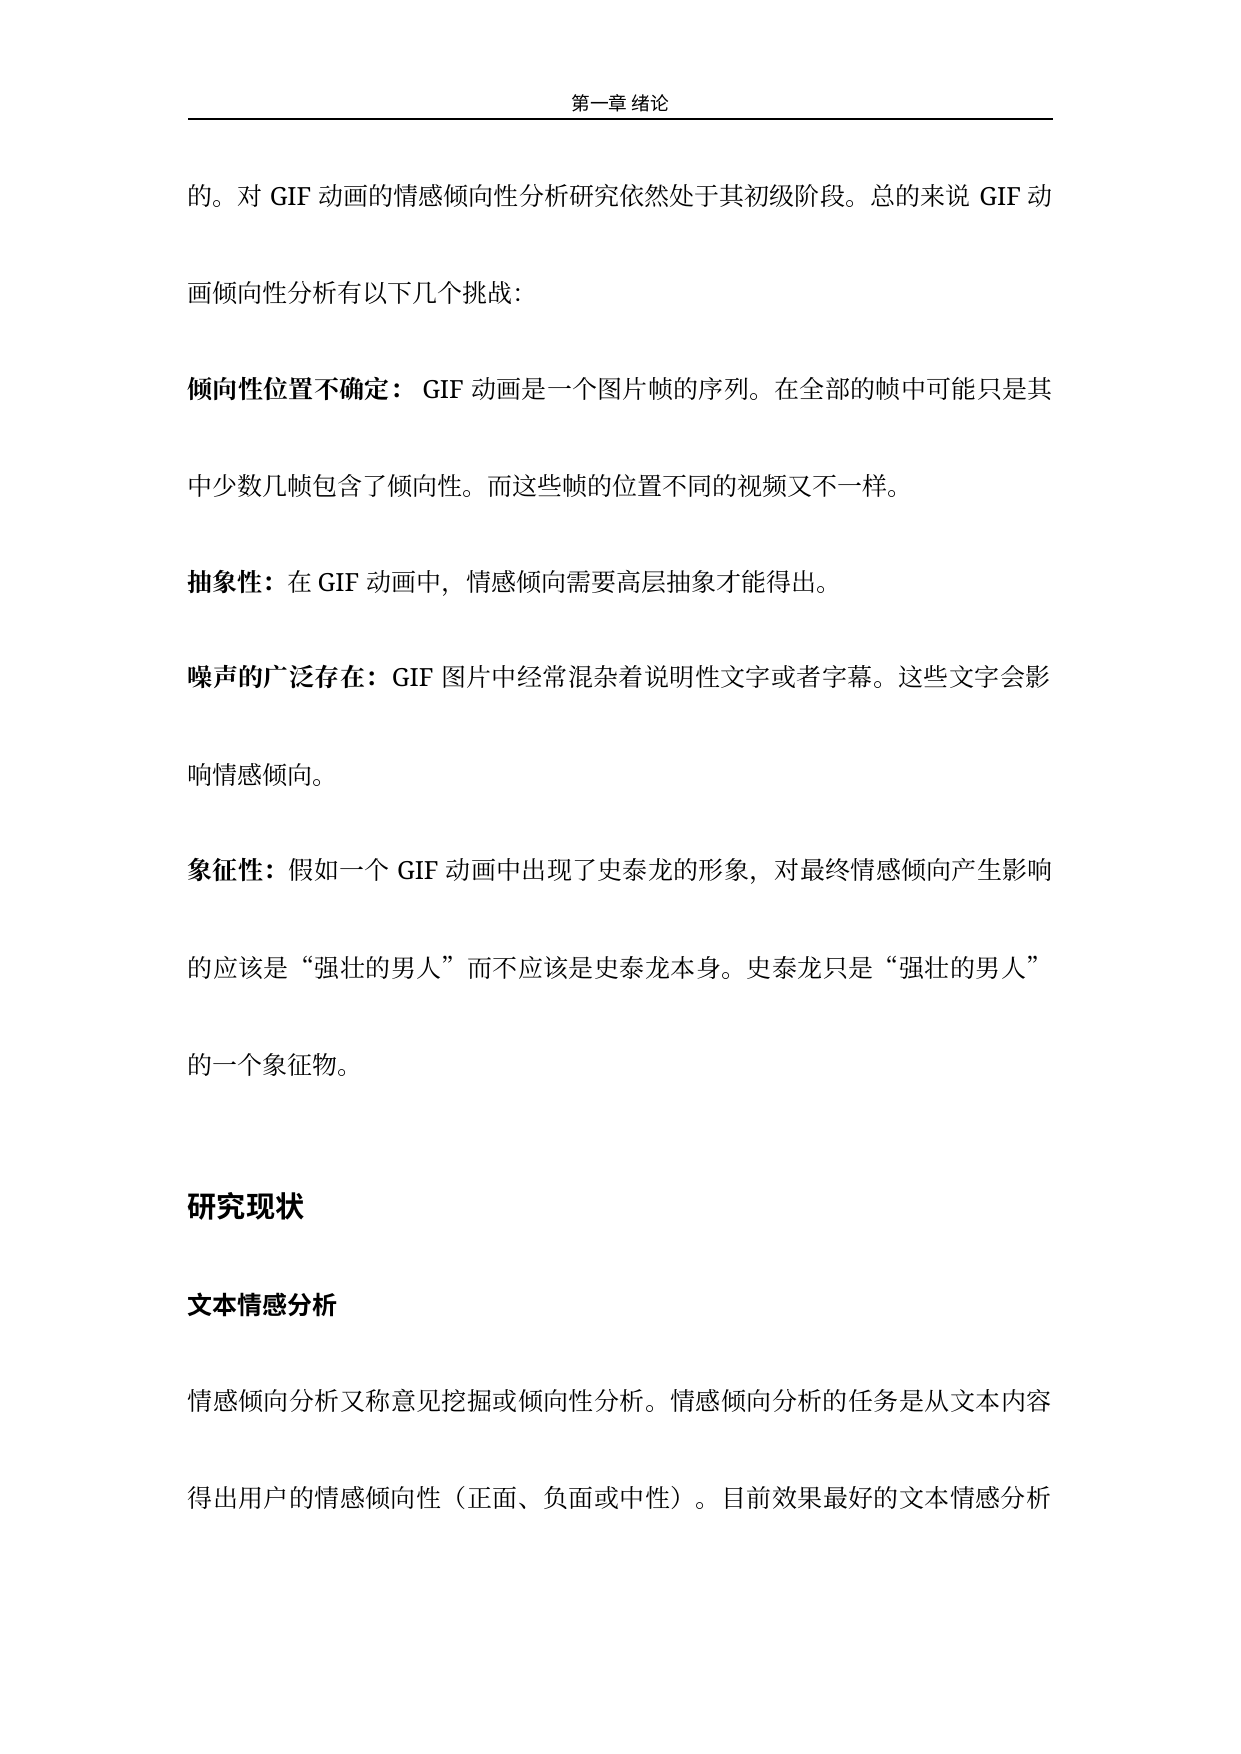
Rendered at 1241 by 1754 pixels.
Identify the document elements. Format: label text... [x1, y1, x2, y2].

text 象征性：假如一个 GIF 动画中出现了史泰龙的形象，对最终情感倾向产生影响的应该是“强壮的男人”而不应该是史泰龙本身。史泰龙只是“强壮的男人”的一个象征物。 [187, 836, 1053, 1096]
text 文本情感分析 [187, 1271, 1053, 1336]
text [187, 162, 1053, 324]
text 倾向性位置不确定： GIF 动画是一个图片帧的序列。在全部的帧中可能只是其中少数几帧包含了倾向性。而这些帧的位置不同的视频又不一样。 [187, 355, 1053, 517]
text 研究现状 [187, 1172, 1053, 1237]
text 噪声的广泛存在：GIF 图片中经常混杂着说明性文字或者字幕。这些文字会影响情感倾向。 [187, 643, 1053, 806]
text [187, 1367, 1053, 1529]
text 抽象性：在GIF 动画中，情感倾向需要高层抽象才能得出。 [187, 548, 1053, 613]
